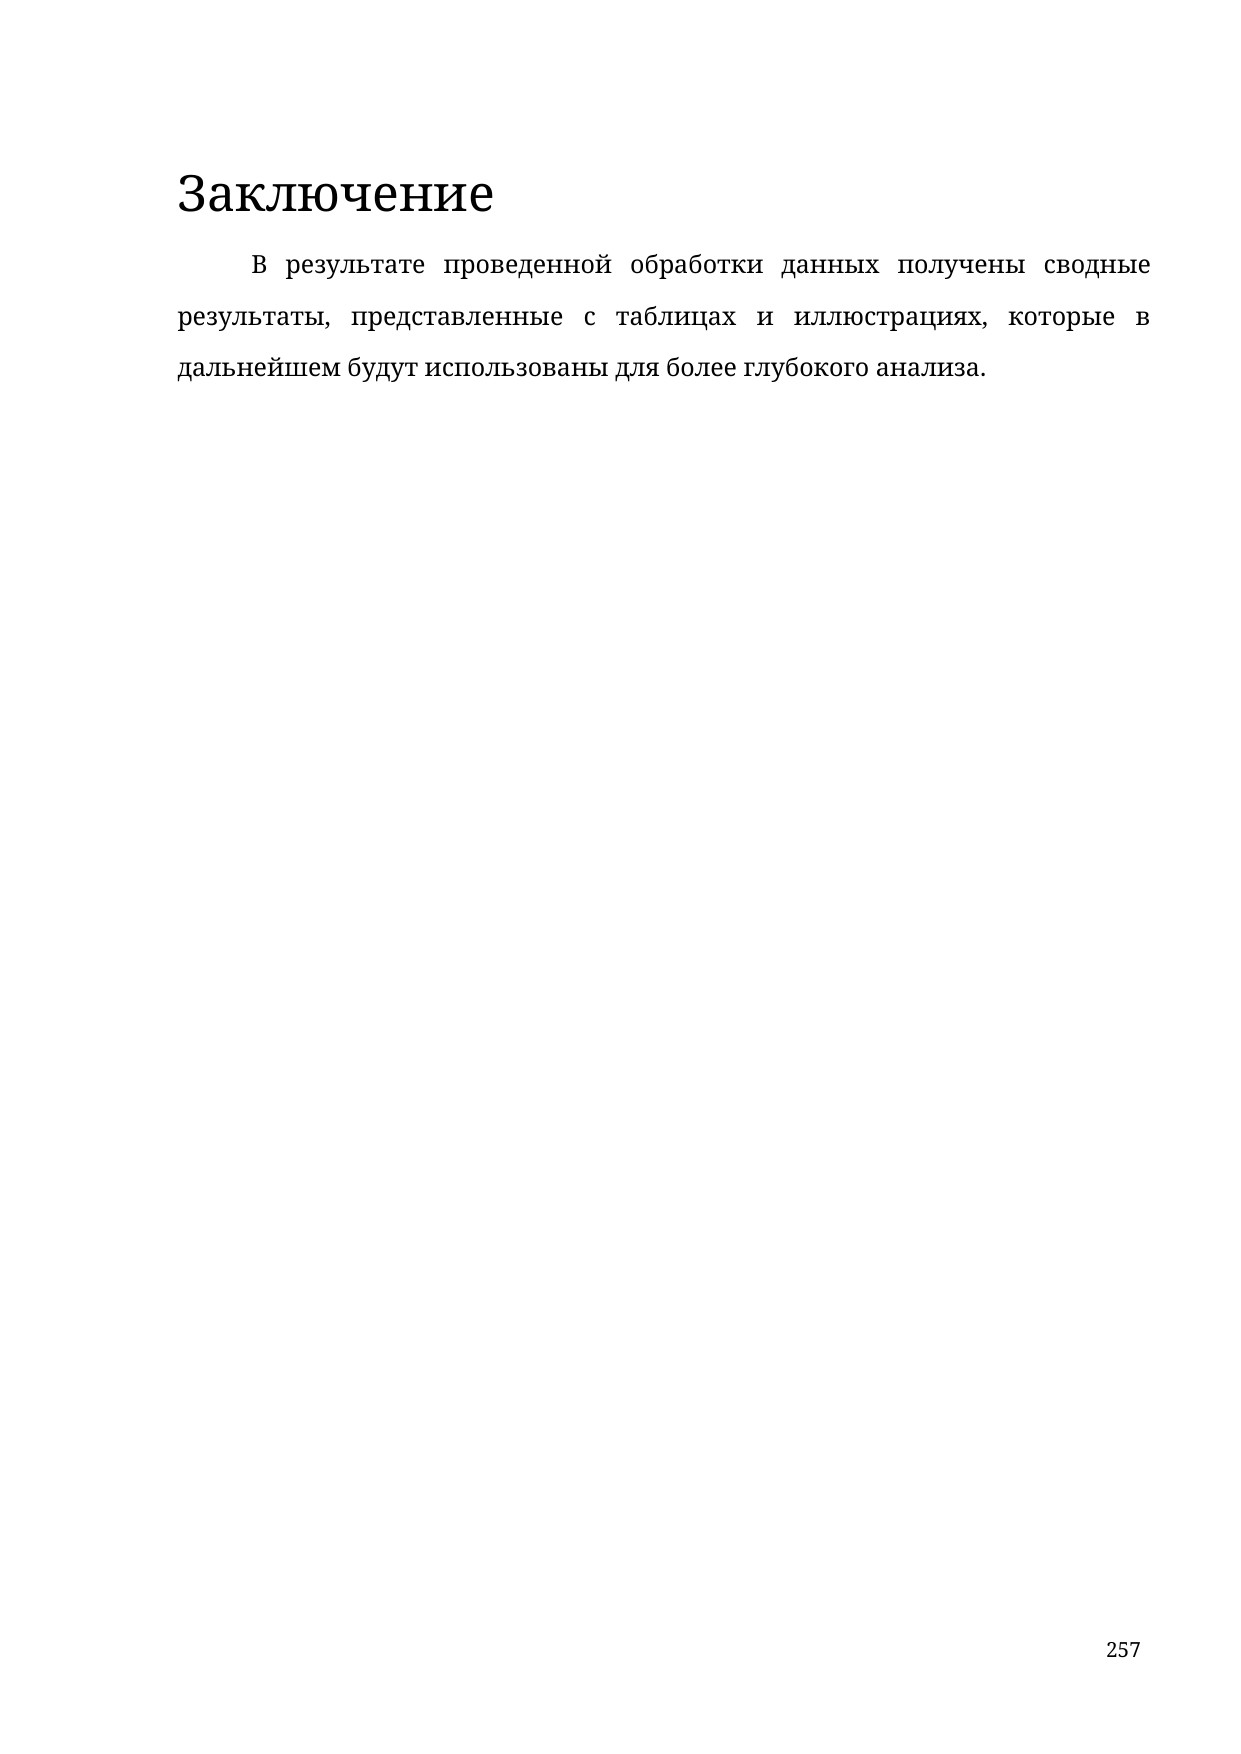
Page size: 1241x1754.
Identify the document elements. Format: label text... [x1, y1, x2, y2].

text В результате проведенной обработки данных получены сводные результаты, представленные с таблицах и иллюстрациях, которые в дальнейшем будут использованы для более глубокого анализа. [177, 247, 1152, 383]
subtitle Заключение [177, 158, 1152, 226]
